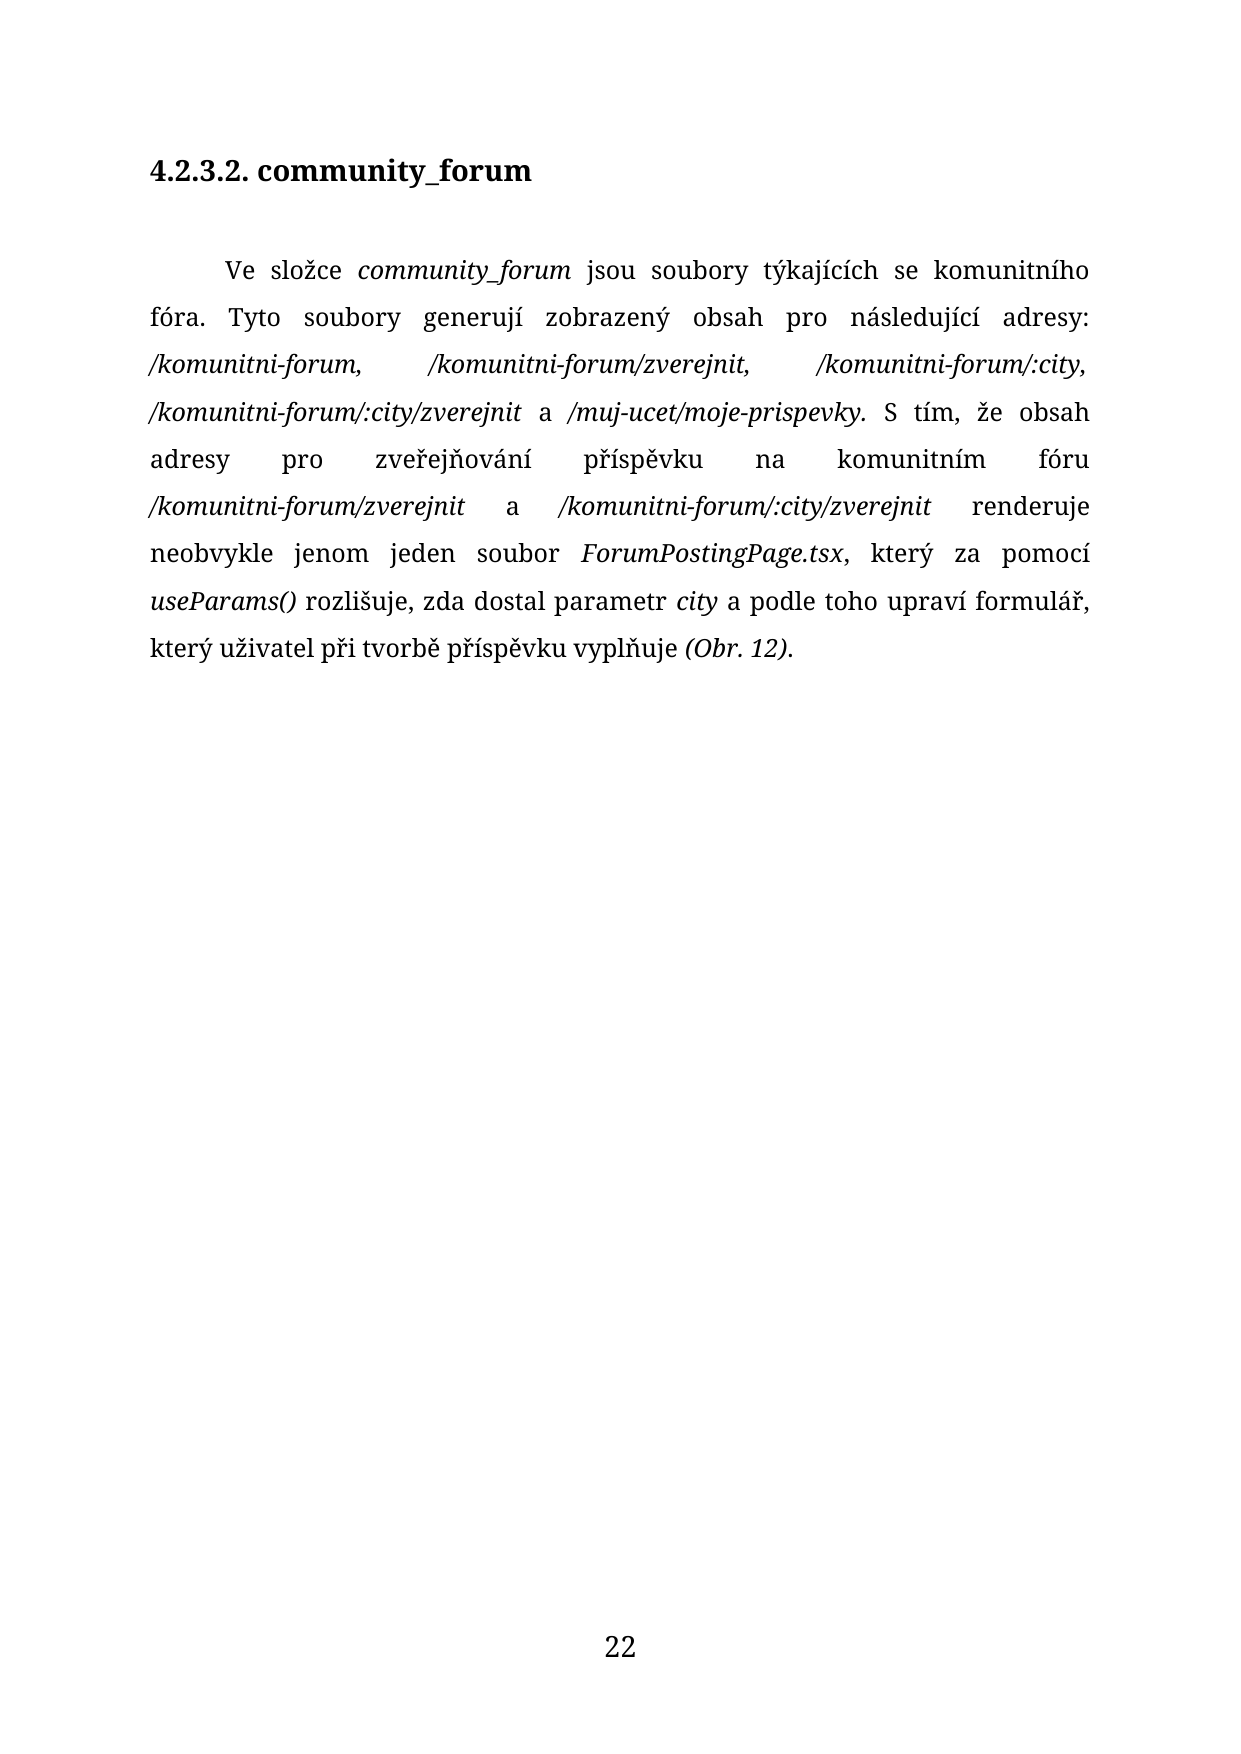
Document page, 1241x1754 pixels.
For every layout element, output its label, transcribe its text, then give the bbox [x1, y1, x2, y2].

subtitle 4.2.3.2. community_forum [150, 150, 1090, 190]
text Ve složce community_forum jsou soubory týkajících se komunitního fóra. Tyto soubory generují zobrazený obsah pro následující adresy: /komunitni-forum, /komunitni-forum/zverejnit, /komunitni-forum/:city, /komunitni-forum/:city/zverejnit a /muj-ucet/moje-prispevky. S tím, že obsah adresy pro zveřejňování příspěvku na komunitním fóru /komunitni-forum/zverejnit a /komunitni-forum/:city/zverejnit renderuje neobvykle jenom jeden soubor ForumPostingPage.tsx, který za pomocí useParams() rozlišuje, zda dostal parametr city a podle toho upraví formulář, který uživatel při tvorbě příspěvku vyplňuje (Obr. 12). [150, 252, 1090, 665]
